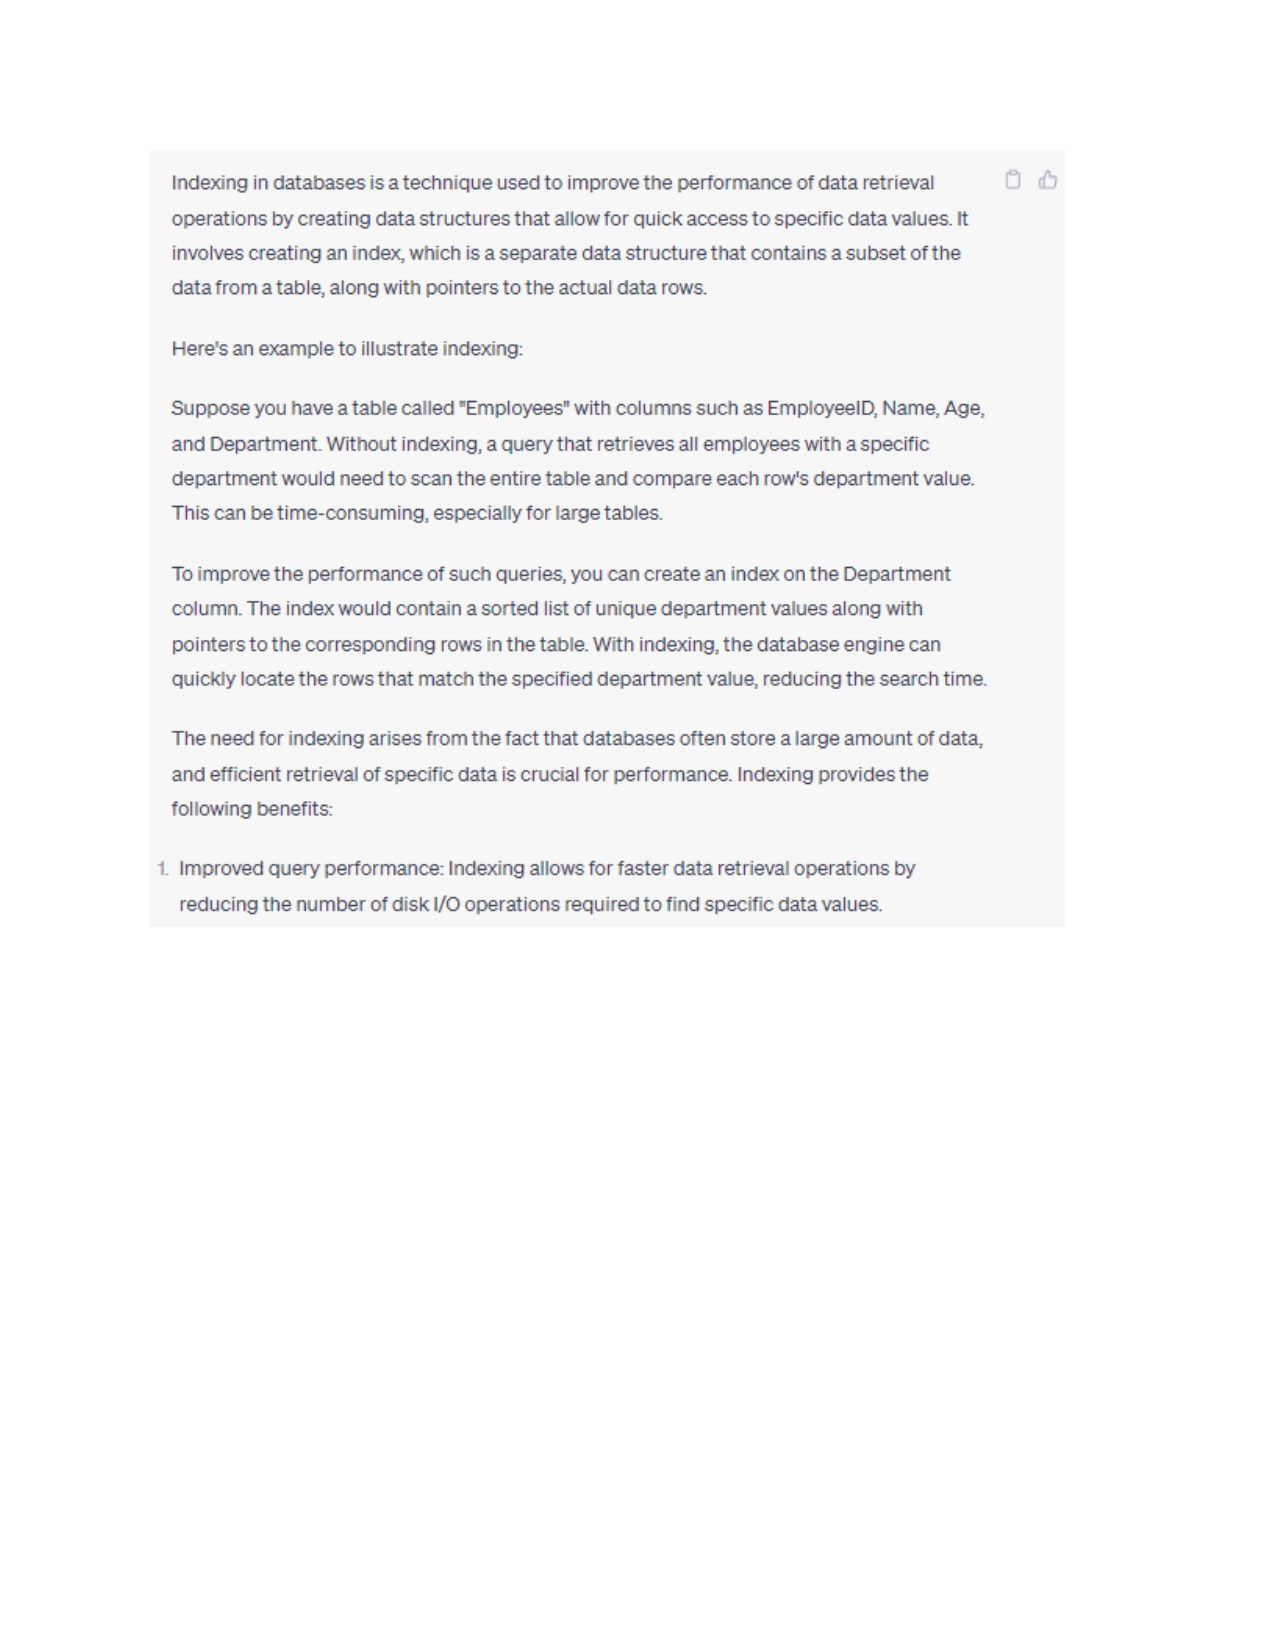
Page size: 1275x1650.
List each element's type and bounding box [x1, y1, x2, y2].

picture [150, 150, 1066, 927]
